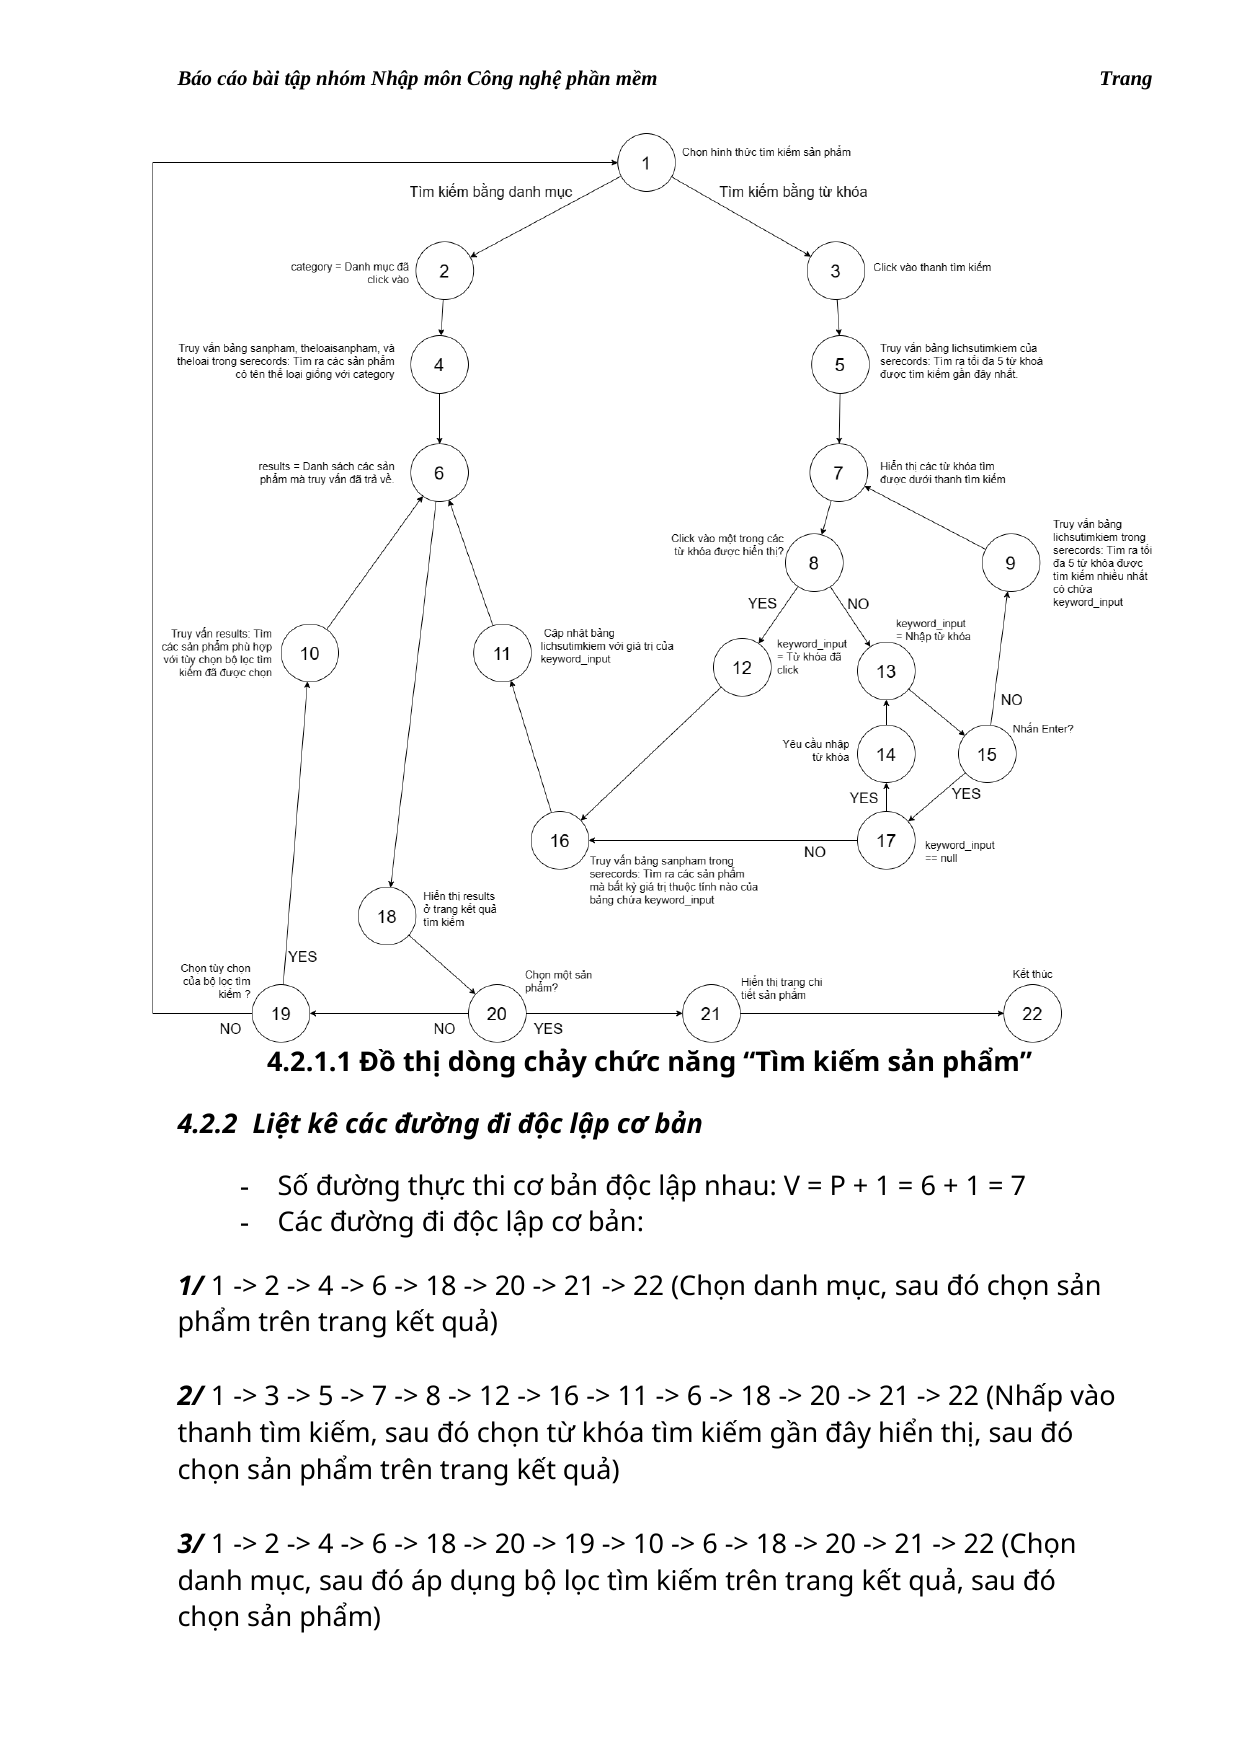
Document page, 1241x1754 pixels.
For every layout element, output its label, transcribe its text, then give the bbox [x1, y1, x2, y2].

list Số đường thực thi cơ bản độc lập nhau: V = P + 1 = 6 + 1 = 7 [240, 1166, 1122, 1203]
text 1/ 1 -> 2 -> 4 -> 6 -> 18 -> 20 -> 21 -> 22 (Chọn danh mục, sau đó chọn sản phẩm trên trang kết quả) [177, 1266, 1122, 1340]
subtitle Liệt kê các đường đi độc lập cơ bản [177, 1104, 1122, 1141]
list Các đường đi độc lập cơ bản: [240, 1203, 1122, 1240]
picture [147, 133, 1153, 1043]
text 4.2.1.1 Đồ thị dòng chảy chức năng “Tìm kiếm sản phẩm” [177, 1043, 1122, 1079]
text 3/ 1 -> 2 -> 4 -> 6 -> 18 -> 20 -> 19 -> 10 -> 6 -> 18 -> 20 -> 21 -> 22 (Chọn danh mục, sau đó áp dụng bộ lọc tìm kiếm trên trang kết quả, sau đó chọn sản phẩm) [177, 1524, 1122, 1635]
text 2/ 1 -> 3 -> 5 -> 7 -> 8 -> 12 -> 16 -> 11 -> 6 -> 18 -> 20 -> 21 -> 22 (Nhấp vào thanh tìm kiếm, sau đó chọn từ khóa tìm kiếm gần đây hiển thị, sau đó chọn sản phẩm trên trang kết quả) [177, 1377, 1122, 1487]
